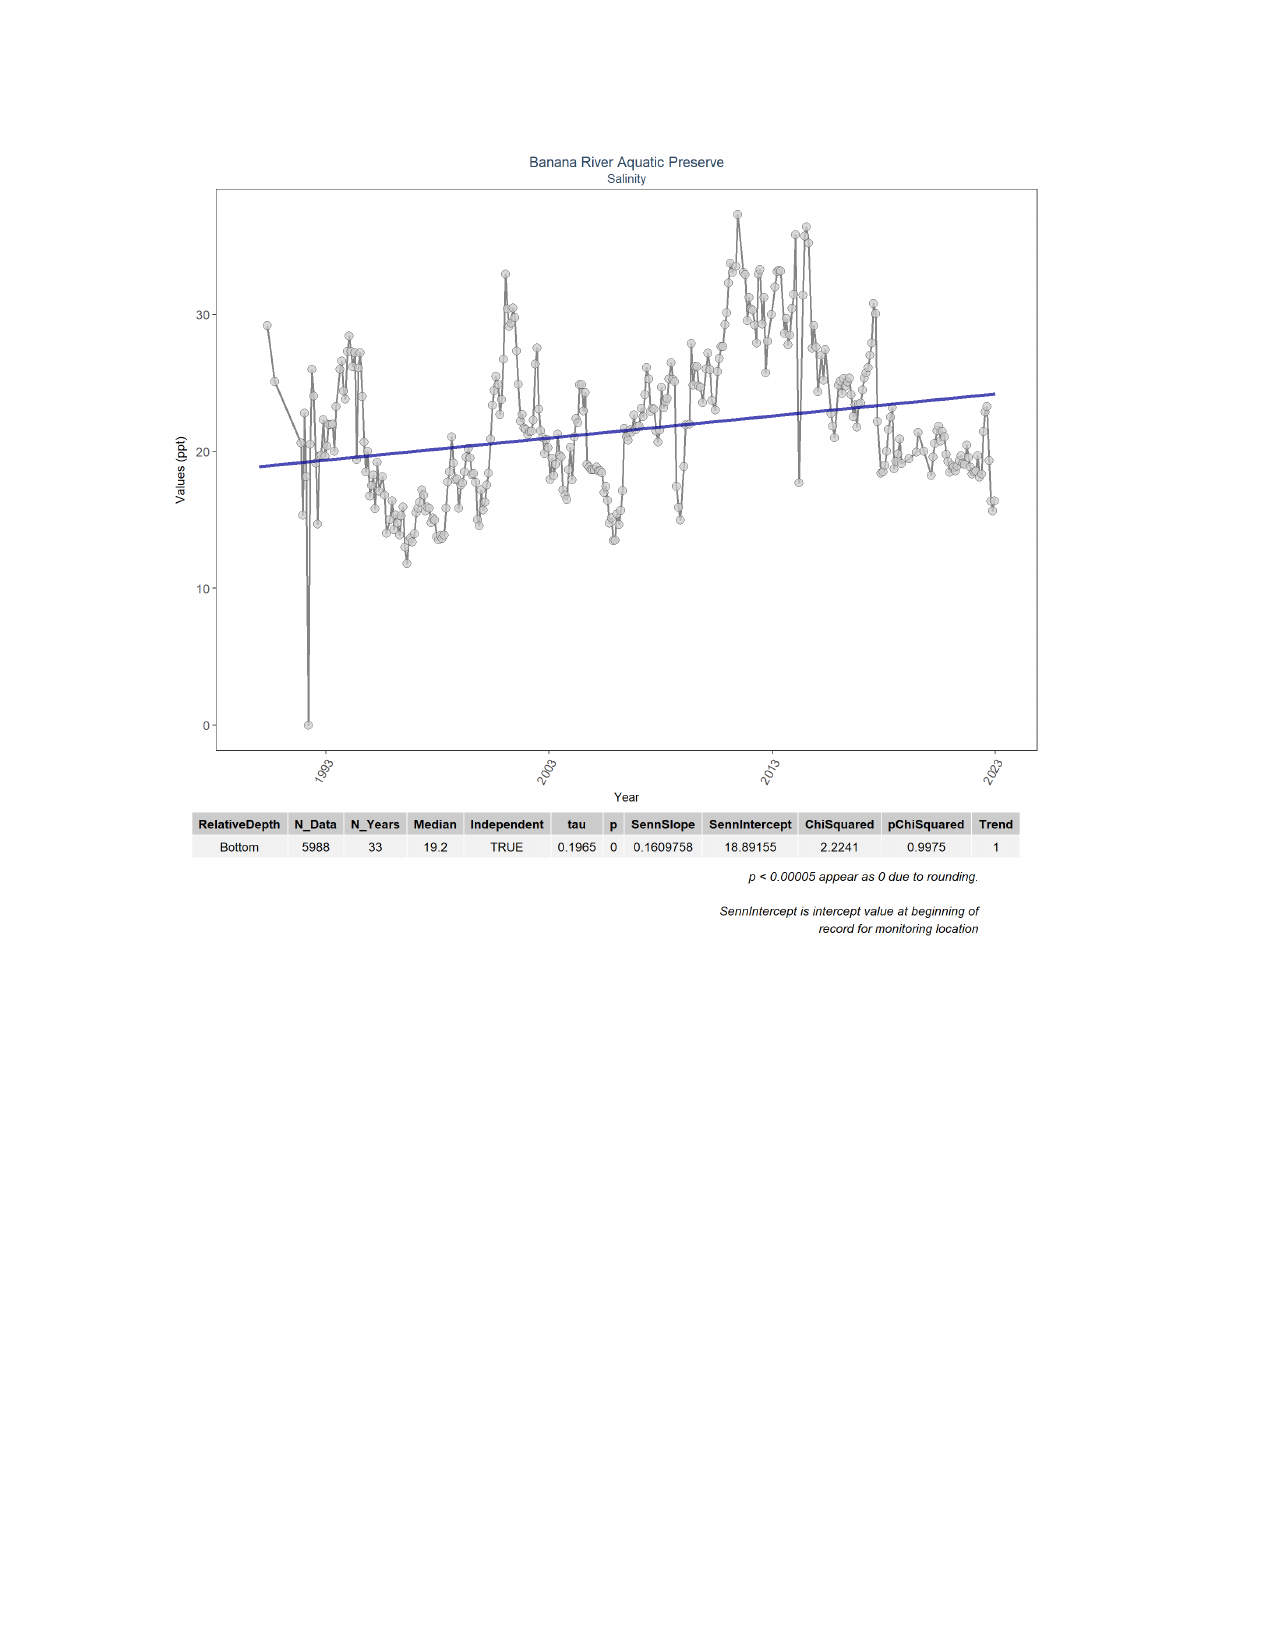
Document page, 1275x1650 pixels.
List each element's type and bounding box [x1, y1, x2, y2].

picture [168, 150, 1044, 938]
